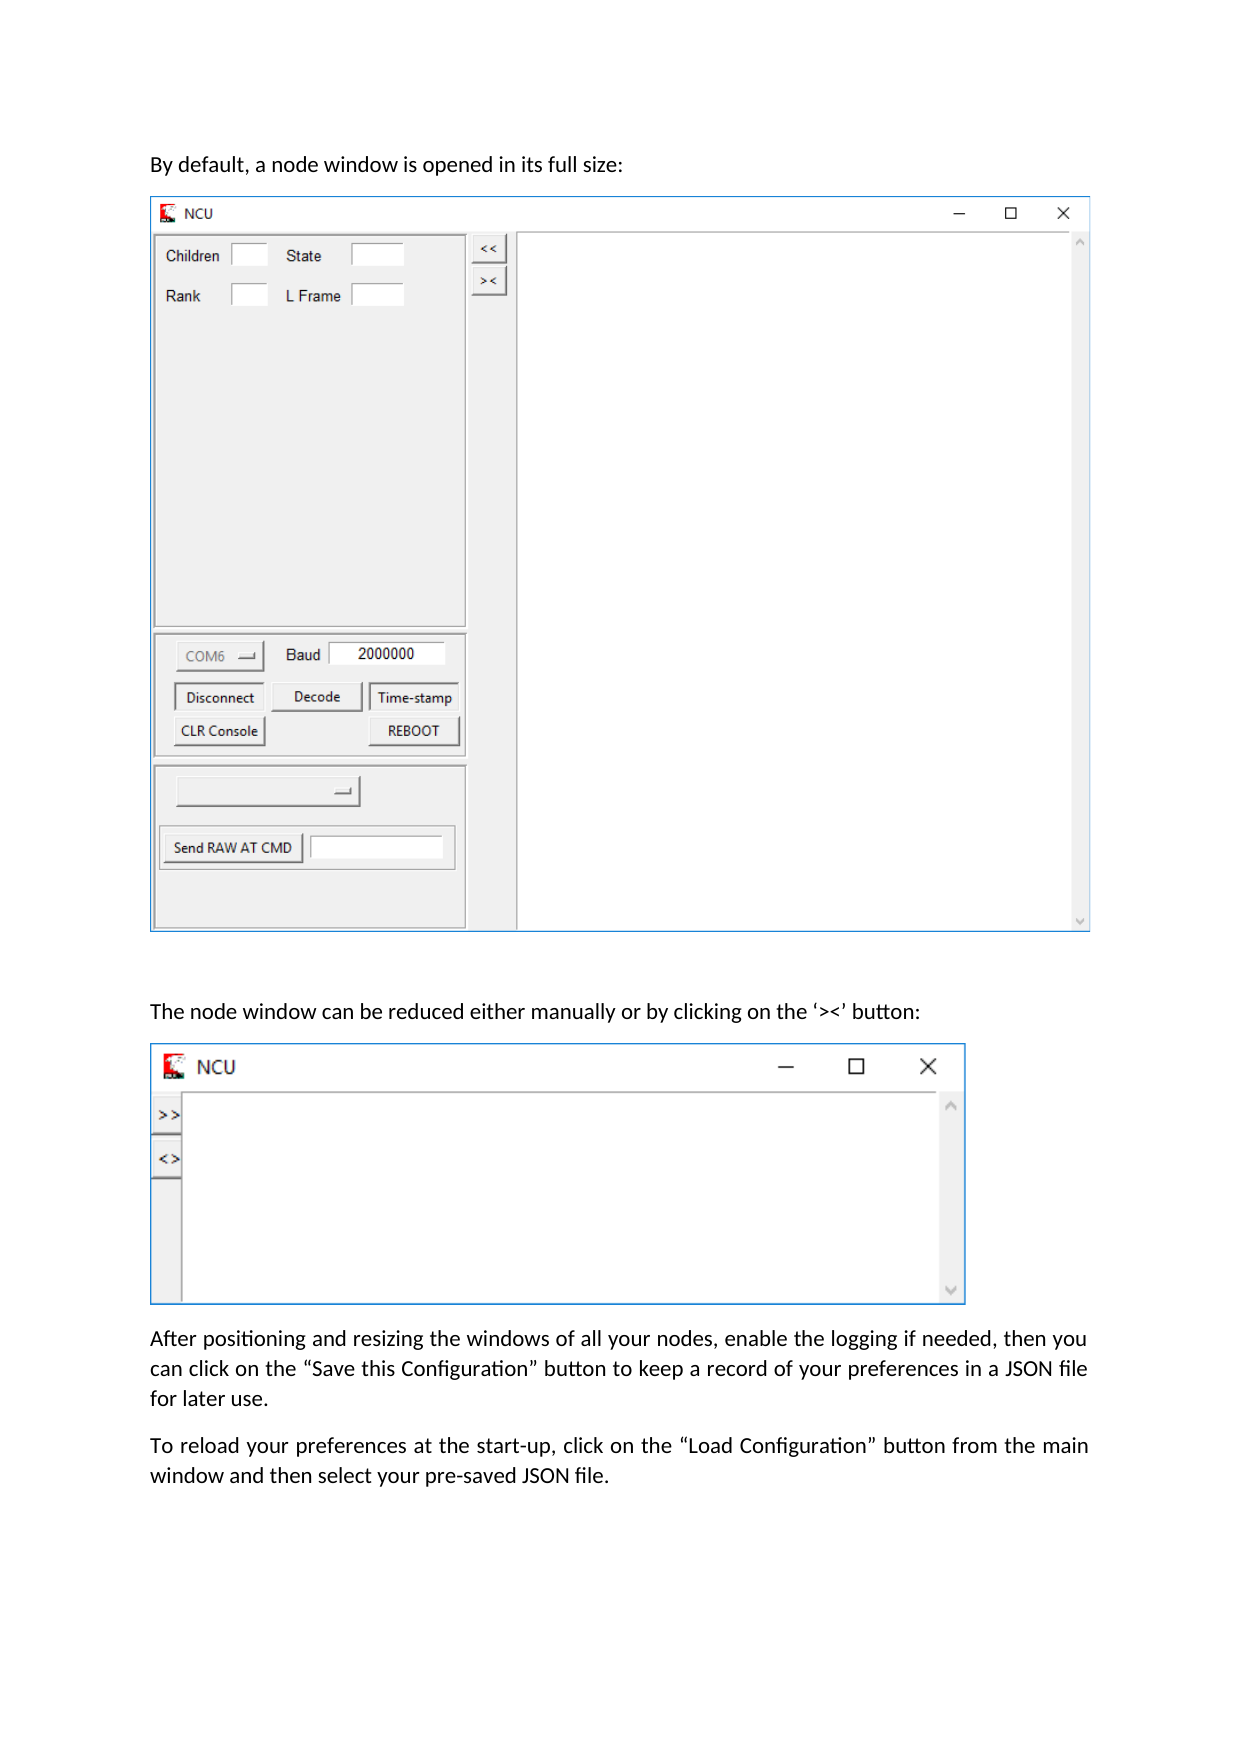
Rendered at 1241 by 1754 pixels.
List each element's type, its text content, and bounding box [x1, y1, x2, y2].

text By default, a node window is opened in its full size: [150, 150, 1090, 178]
picture [150, 1043, 966, 1305]
text To reload your preferences at the start-up, click on the “Load Configuration” button from the main window and then select your pre-saved JSON file. [150, 1431, 1090, 1489]
text After positioning and resizing the windows of all your nodes, enable the logging if needed, then you can click on the “Save this Configuration” button to keep a record of your preferences in a JSON file for later use. [150, 1324, 1090, 1412]
picture [150, 196, 1091, 932]
text The node window can be reduced either manually or by clicking on the ‘><’ button: [150, 997, 1090, 1025]
